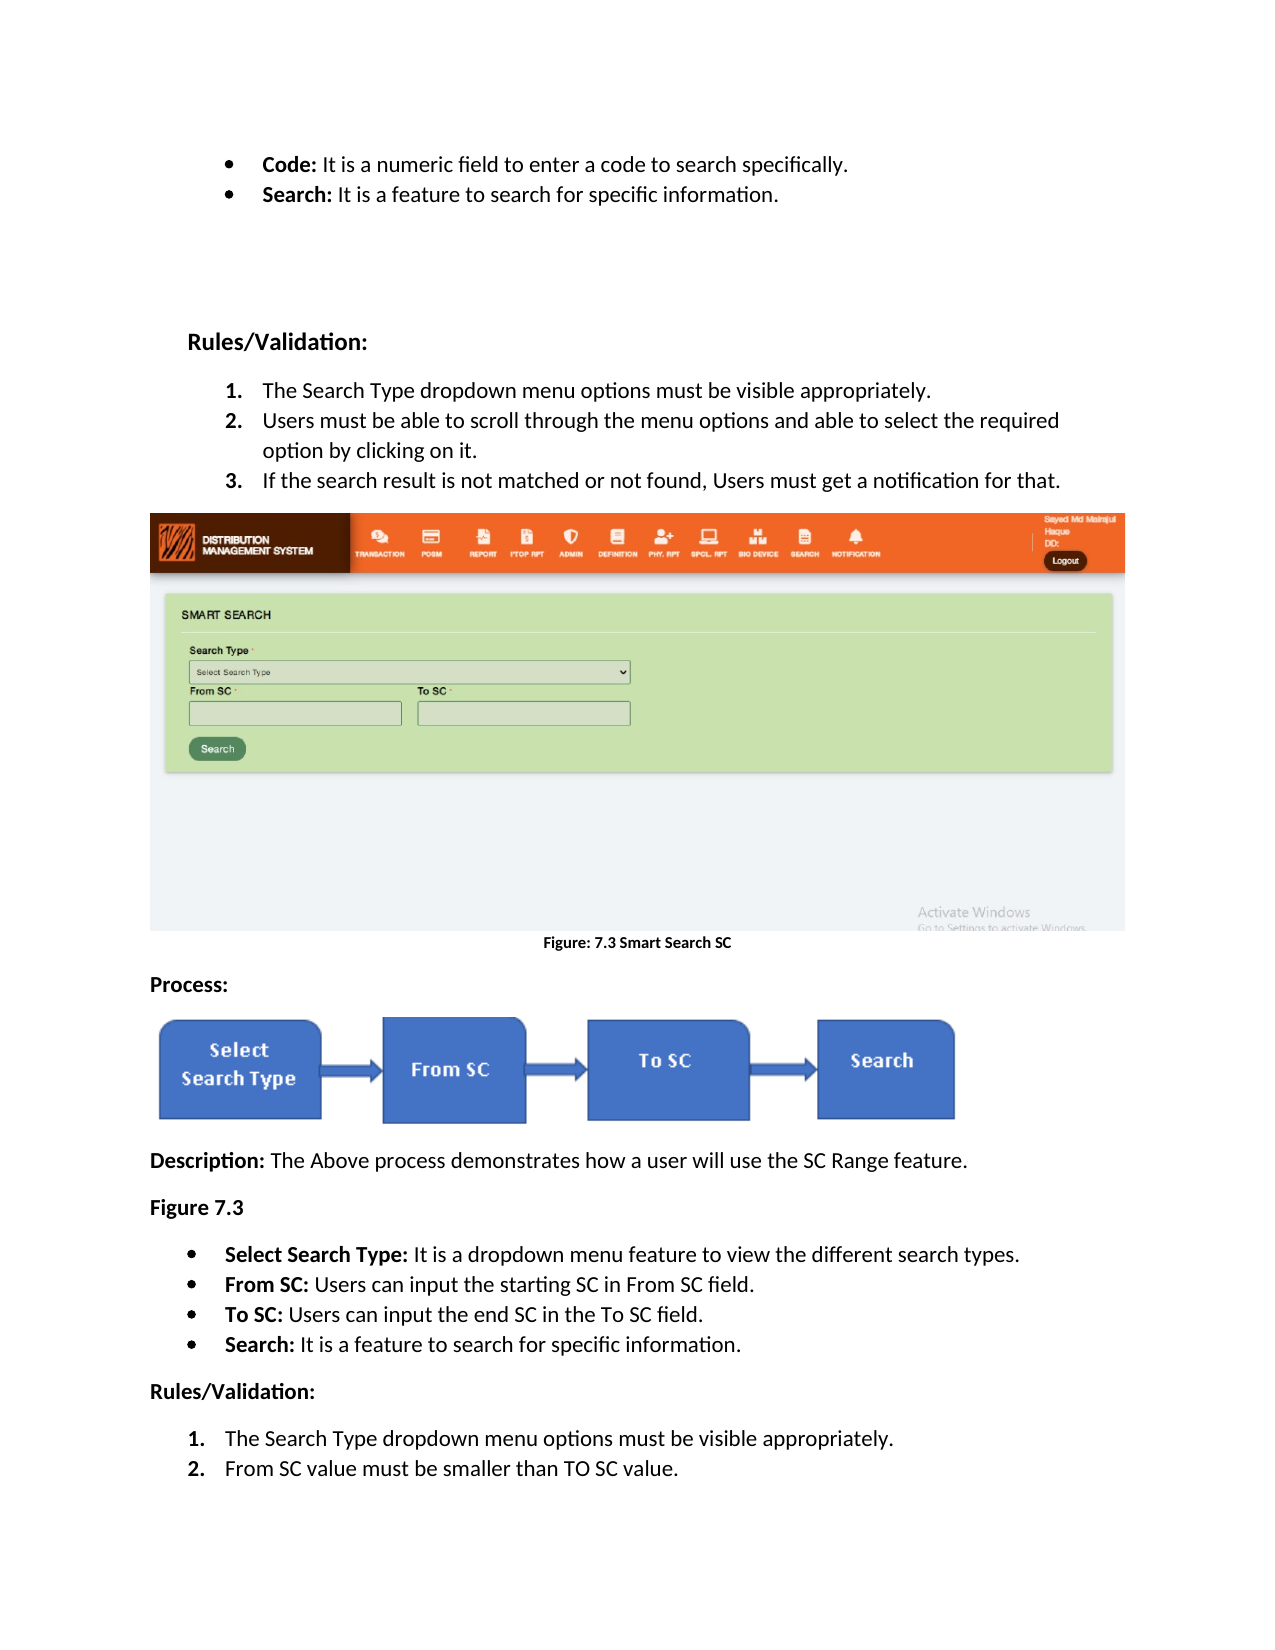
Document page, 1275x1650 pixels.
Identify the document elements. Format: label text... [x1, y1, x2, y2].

list Select Search Type: It is a dropdown menu feature to view the different search types. [187, 1240, 1125, 1268]
picture [150, 1017, 963, 1127]
list Code: It is a numeric field to enter a code to search specifically. [225, 150, 1125, 178]
list The Search Type dropdown menu options must be visible appropriately. [187, 1424, 1125, 1452]
list To SC: Users can input the end SC in the To SC field. [187, 1300, 1125, 1328]
text Figure: 7.3 Smart Search SC [150, 931, 1125, 952]
list Search: It is a feature to search for specific information. [225, 180, 1125, 208]
text Rules/Validation: [150, 1377, 1125, 1405]
list From SC value must be smaller than TO SC value. [187, 1454, 1125, 1482]
list Search: It is a feature to search for specific information. [187, 1330, 1125, 1358]
picture [150, 513, 1125, 931]
text Description: The Above process demonstrates how a user will use the SC Range feature. [150, 1146, 1125, 1174]
text Figure 7.3 [150, 1193, 1125, 1221]
list From SC: Users can input the starting SC in From SC field. [187, 1270, 1125, 1298]
text Process: [150, 971, 1125, 999]
list The Search Type dropdown menu options must be visible appropriately. [225, 376, 1125, 404]
list Users must be able to scroll through the menu options and able to select the required option by clicking on it. [225, 406, 1125, 464]
list If the search result is not matched or not found, Users must get a notification for that. [225, 466, 1125, 494]
text Rules/Validation: [187, 326, 1125, 357]
